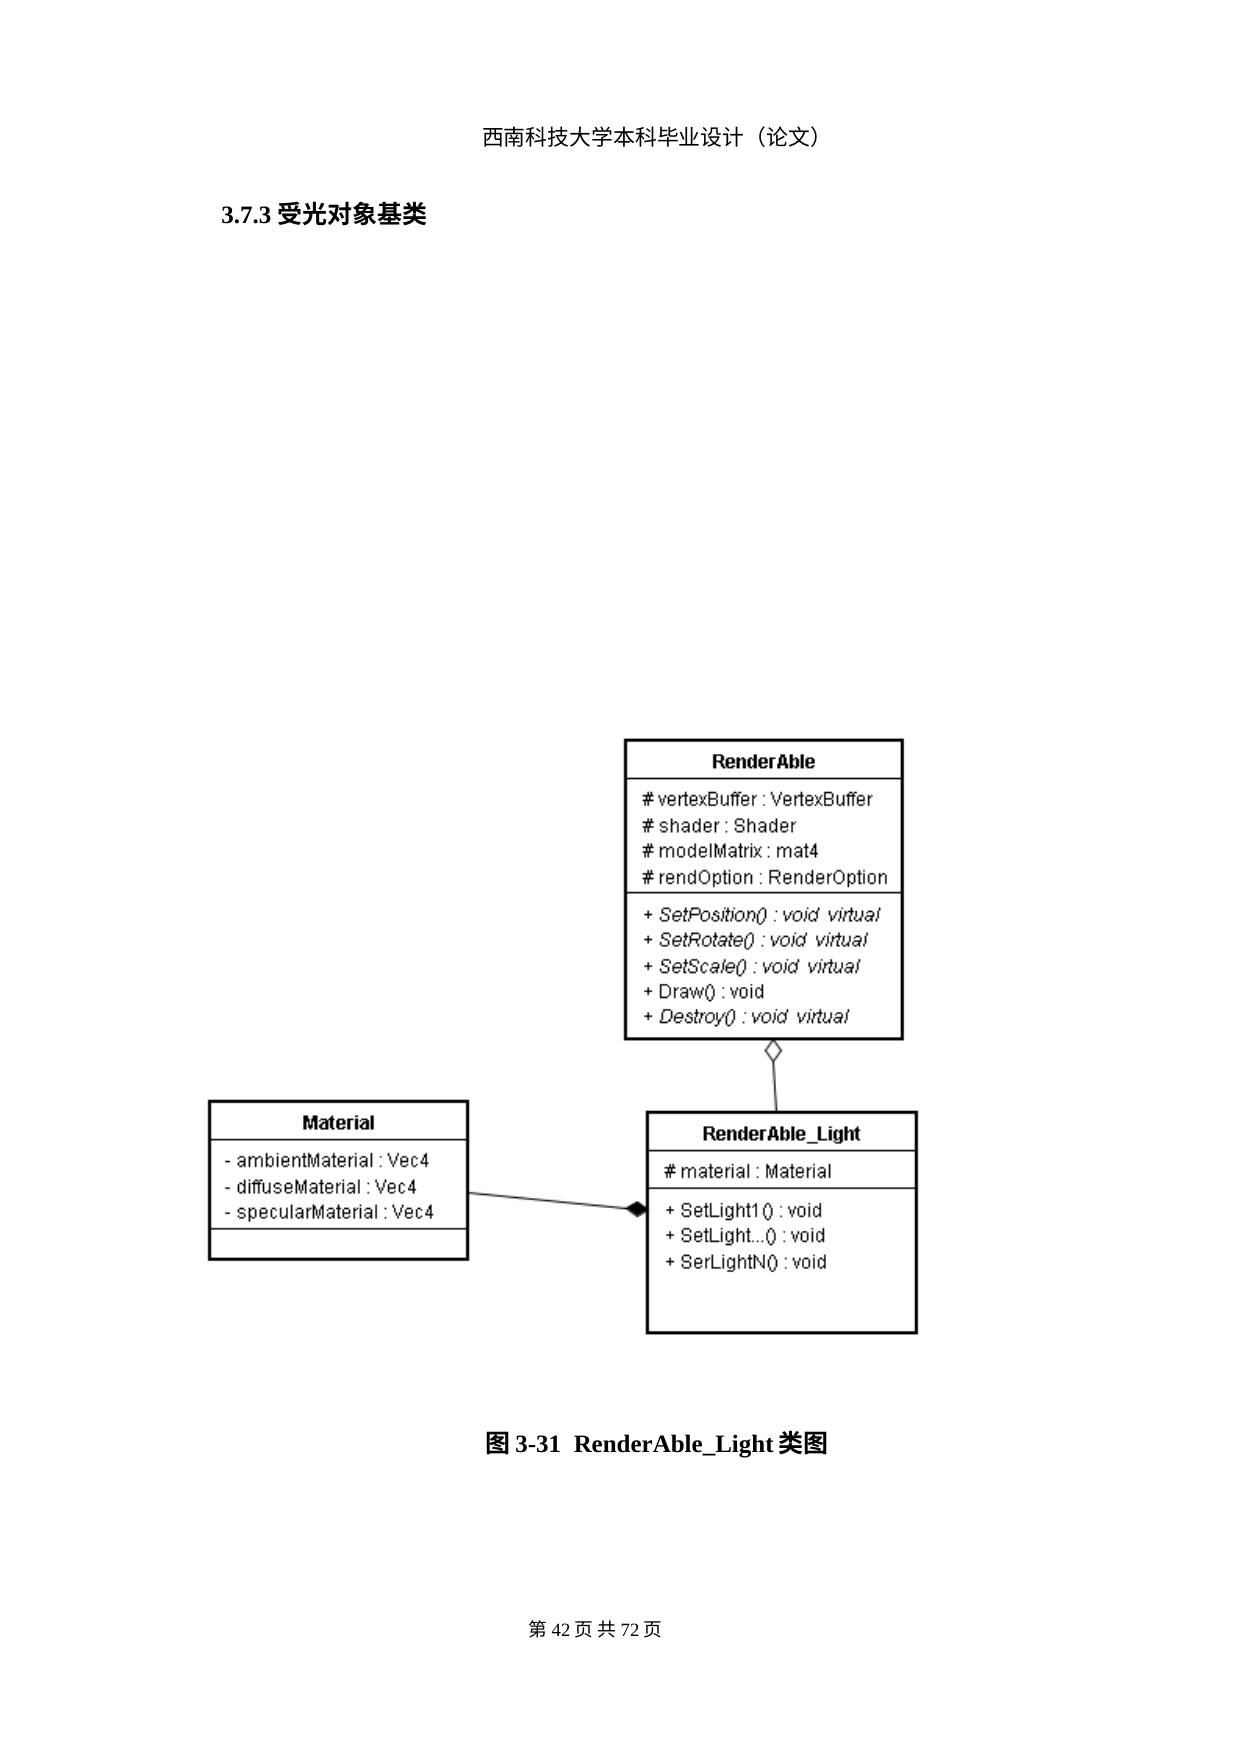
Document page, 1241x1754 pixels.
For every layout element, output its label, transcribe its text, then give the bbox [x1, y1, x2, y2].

picture [177, 728, 937, 1344]
text 图3-31 RenderAble_Light类图 [177, 1408, 1093, 1476]
